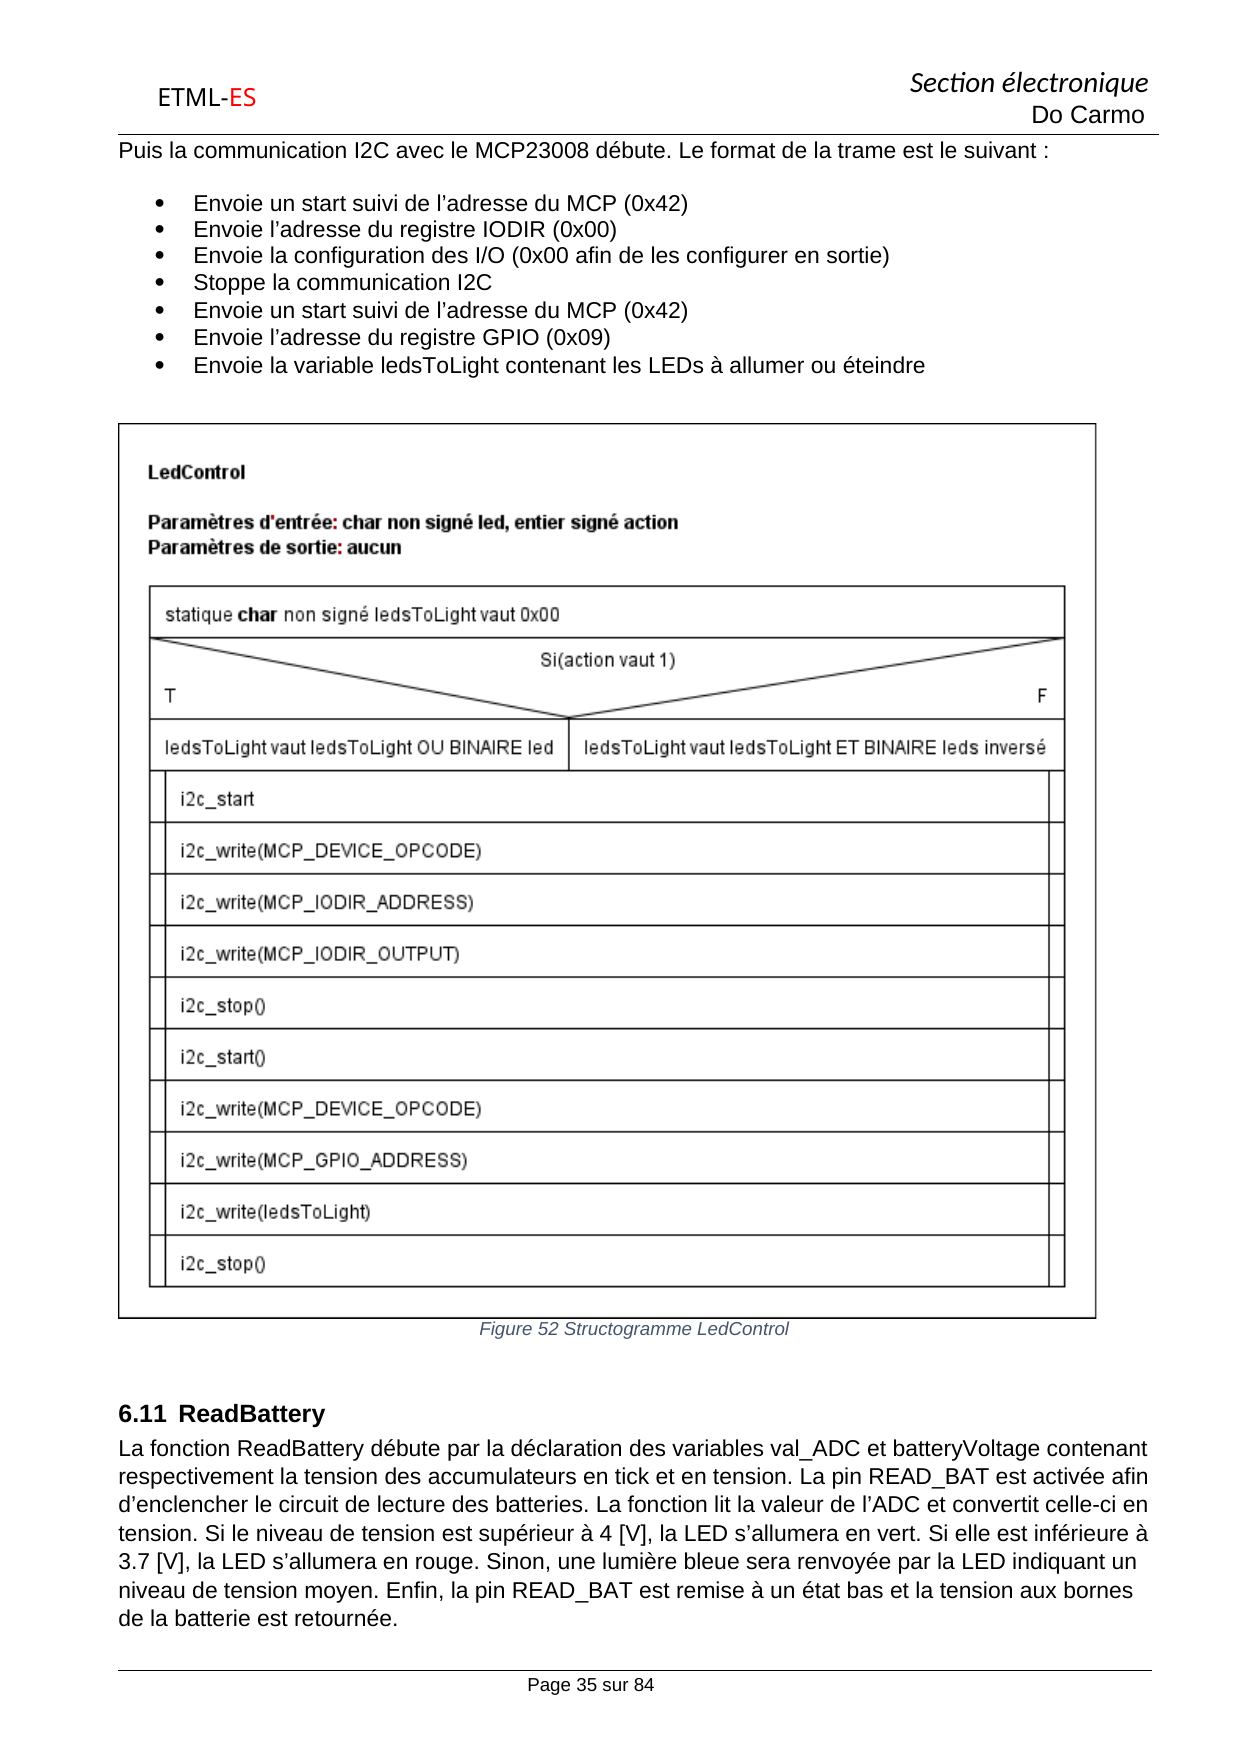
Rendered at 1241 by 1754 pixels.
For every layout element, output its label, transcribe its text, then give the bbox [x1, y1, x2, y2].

text La fonction ReadBattery débute par la déclaration des variables val_ADC et batteryVoltage contenant respectivement la tension des accumulateurs en tick et en tension. La pin READ_BAT est activée afin d’enclencher le circuit de lecture des batteries. La fonction lit la valeur de l’ADC et convertit celle-ci en tension. Si le niveau de tension est supérieur à 4 [V], la LED s’allumera en vert. Si elle est inférieure à 3.7 [V], la LED s’allumera en rouge. Sinon, une lumière bleue sera renvoyée par la LED indiquant un niveau de tension moyen. Enfin, la pin READ_BAT est remise à un état bas et la tension aux bornes de la batterie est retournée. [118, 1434, 1152, 1631]
list Stoppe la communication I2C [156, 269, 1152, 295]
list Envoie la variable ledsToLight contenant les LEDs à allumer ou éteindre [156, 352, 1152, 378]
list Envoie la configuration des I/O (0x00 afin de les configurer en sortie) [156, 242, 1152, 269]
list Envoie l’adresse du registre IODIR (0x00) [156, 216, 1152, 242]
list Envoie un start suivi de l’adresse du MCP (0x42) [156, 190, 1152, 216]
text Figure 52 Structogramme LedControl [118, 1318, 1152, 1340]
list Envoie l’adresse du registre GPIO (0x09) [156, 323, 1152, 350]
subtitle ReadBattery [118, 1399, 1152, 1428]
picture [118, 423, 1097, 1319]
text Puis la communication I2C avec le MCP23008 débute. Le format de la trame est le suivant : [118, 137, 1152, 163]
list Envoie un start suivi de l’adresse du MCP (0x42) [156, 297, 1152, 323]
